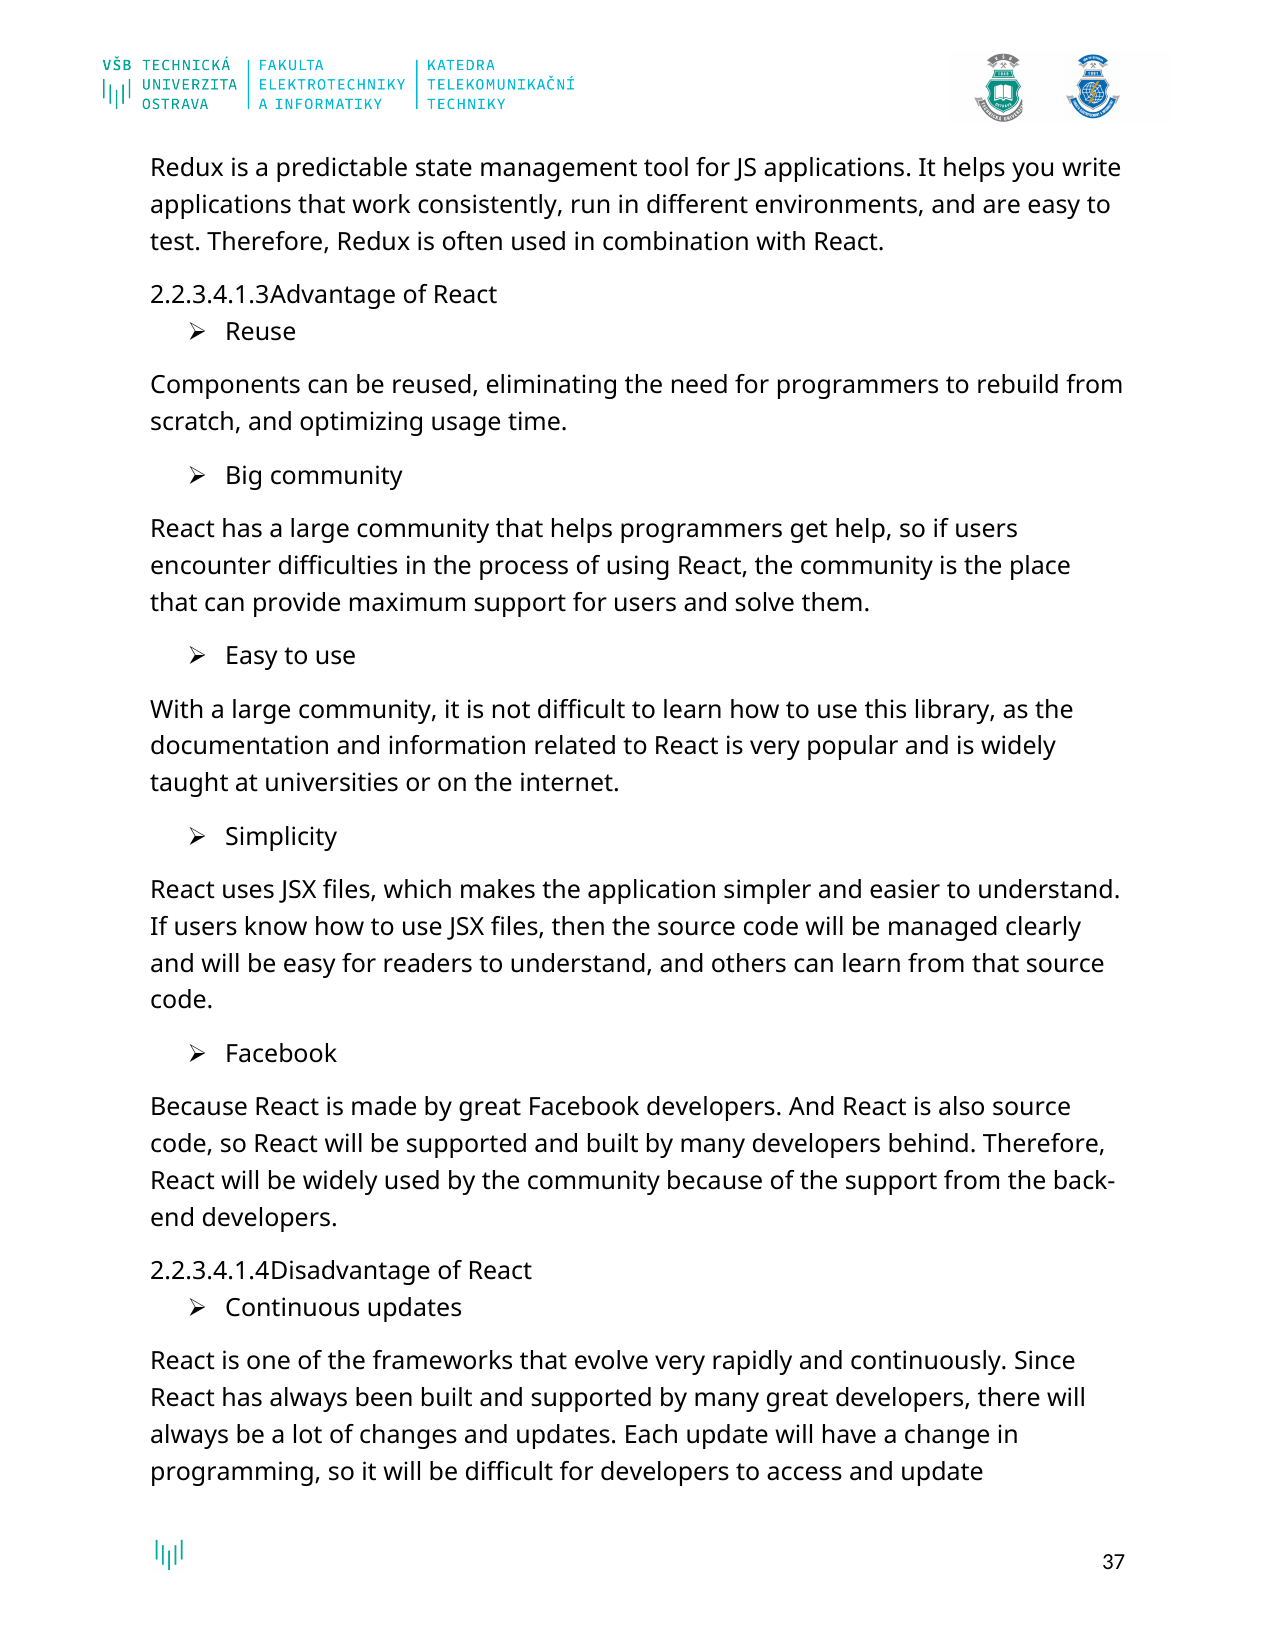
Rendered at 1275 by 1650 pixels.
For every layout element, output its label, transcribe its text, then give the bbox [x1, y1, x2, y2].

list Easy to use [187, 638, 1125, 672]
text With a large community, it is not difficult to learn how to use this library, as the documentation and information related to React is very popular and is widely taught at universities or on the internet. [150, 691, 1125, 799]
list Continuous updates [187, 1289, 1125, 1323]
list Simplicity [187, 818, 1125, 852]
text React has a large community that helps programmers get help, so if users encounter difficulties in the process of using React, the community is the place that can provide maximum support for users and solve them. [150, 511, 1125, 618]
text Components can be reused, eliminating the need for programmers to rebuild from scratch, and optimizing usage time. [150, 367, 1125, 438]
list Big community [187, 457, 1125, 491]
text Because React is made by great Facebook developers. And React is also source code, so React will be supported and built by many developers behind. Therefore, React will be widely used by the community because of the support from the back-end developers. [150, 1089, 1125, 1233]
picture [947, 51, 1170, 123]
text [150, 1343, 1125, 1487]
list Facebook [187, 1035, 1125, 1069]
text React uses JSX files, which makes the application simpler and easier to understand. If users know how to use JSX files, then the source code will be managed clearly and will be easy for readers to understand, and others can learn from that source code. [150, 872, 1125, 1016]
subtitle Disadvantage of React [150, 1253, 1125, 1287]
subtitle Advantage of React [150, 277, 1125, 311]
list Reuse [187, 314, 1125, 348]
text Redux is a predictable state management tool for JS applications. It helps you write applications that work consistently, run in different environments, and are easy to test. Therefore, Redux is often used in combination with React. [150, 150, 1125, 258]
picture [150, 1535, 188, 1573]
picture [91, 46, 590, 120]
